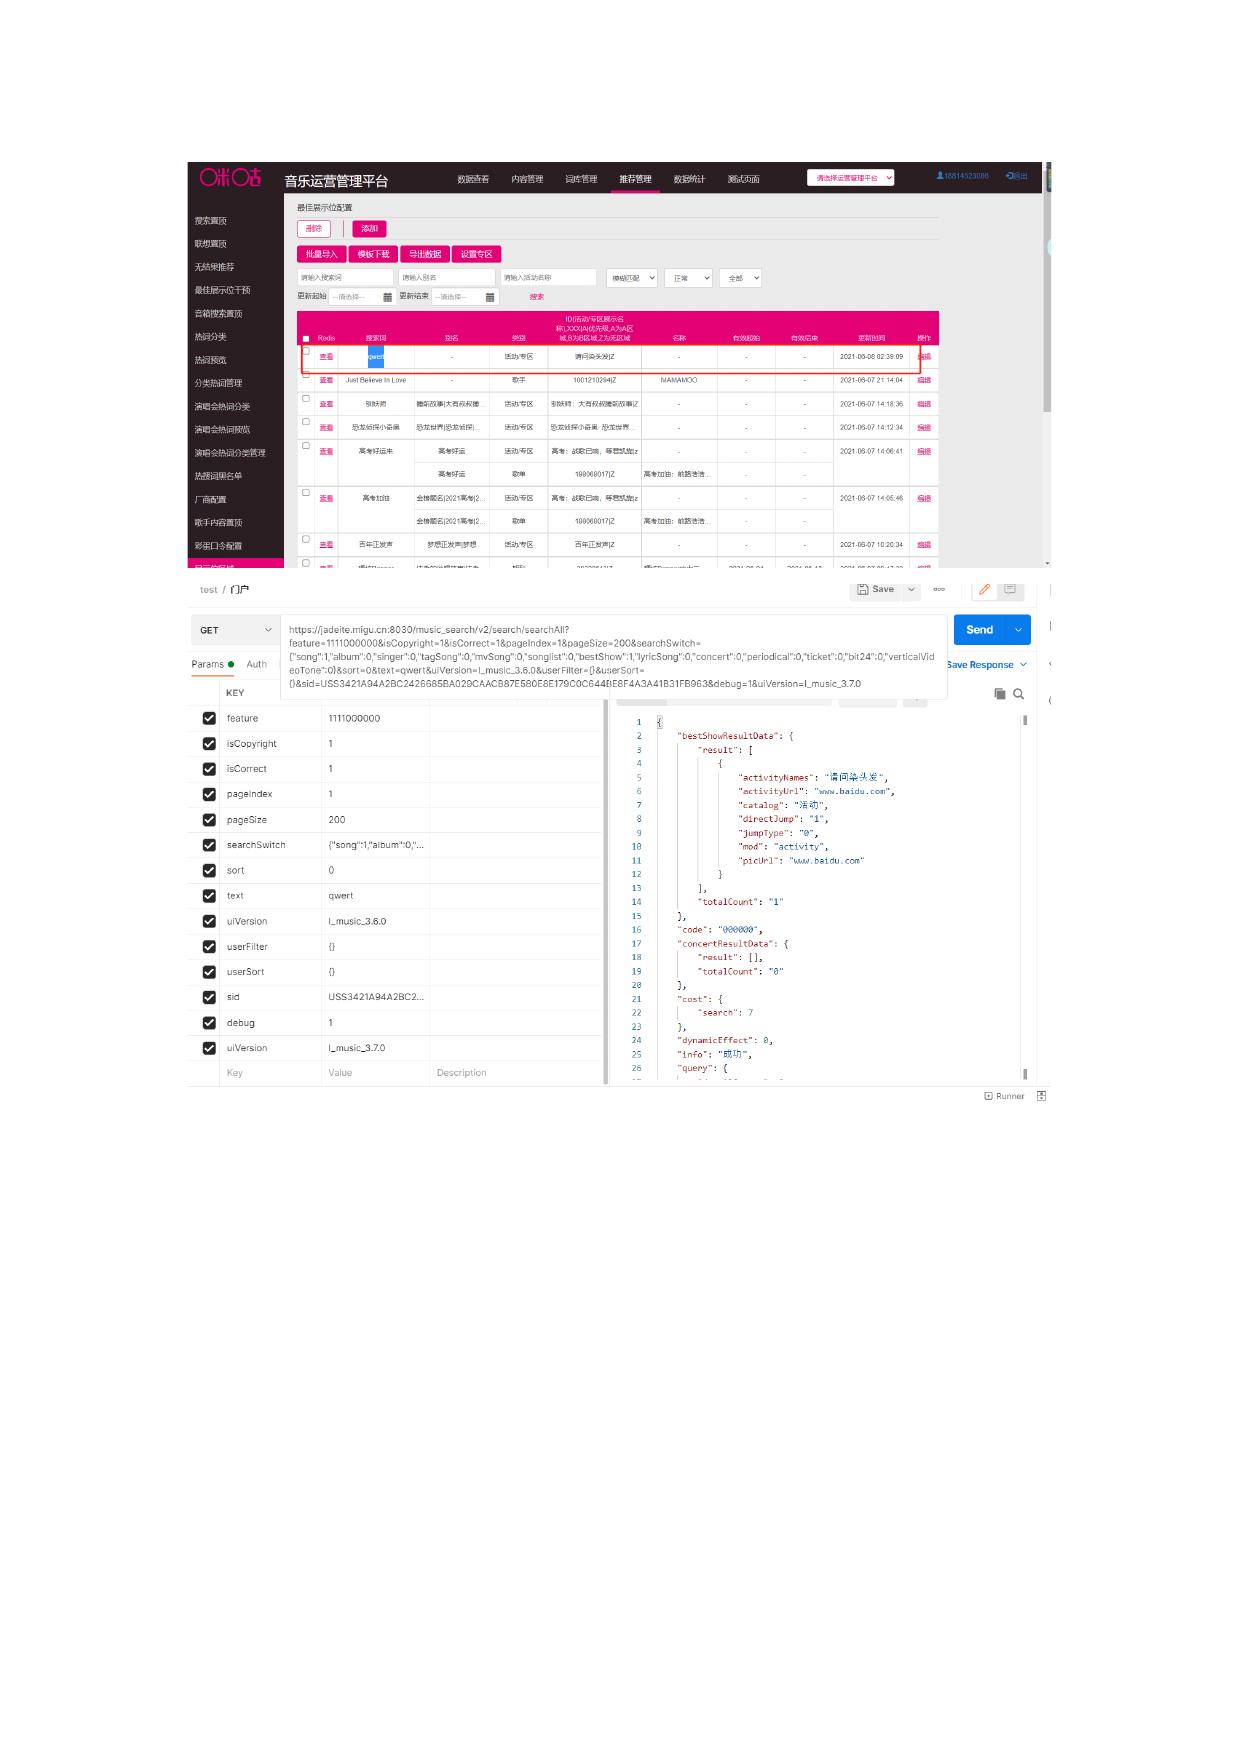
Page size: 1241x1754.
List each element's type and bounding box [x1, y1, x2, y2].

picture [187, 584, 1052, 1102]
picture [187, 162, 1052, 568]
